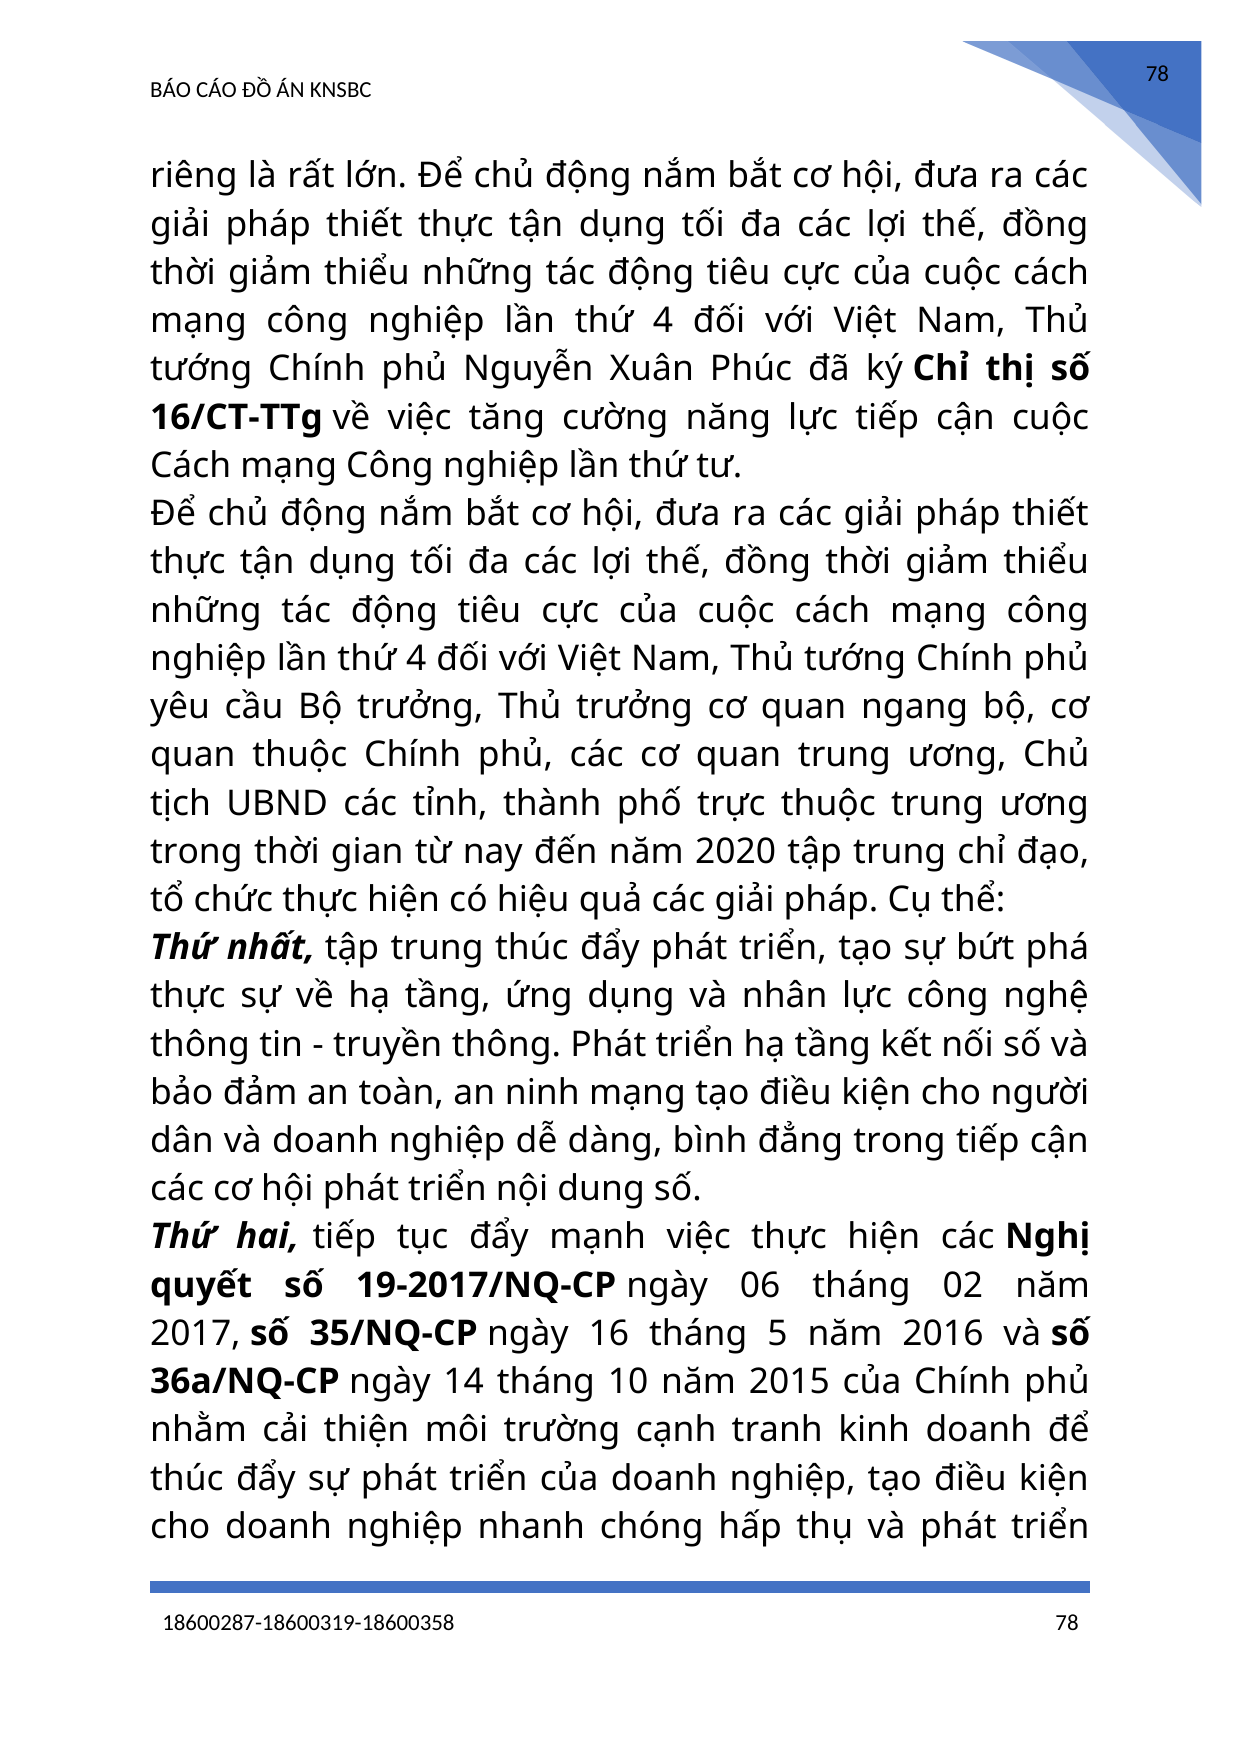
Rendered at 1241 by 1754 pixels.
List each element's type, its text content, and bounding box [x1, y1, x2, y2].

text Để chủ động nắm bắt cơ hội, đưa ra các giải pháp thiết thực tận dụng tối đa các lợi thế, đồng thời giảm thiểu những tác động tiêu cực của cuộc cách mạng công nghiệp lần thứ 4 đối với Việt Nam, Thủ tướng Chính phủ yêu cầu Bộ trưởng, Thủ trưởng cơ quan ngang bộ, cơ quan thuộc Chính phủ, các cơ quan trung ương, Chủ tịch UBND các tỉnh, thành phố trực thuộc trung ương trong thời gian từ nay đến năm 2020 tập trung chỉ đạo, tổ chức thực hiện có hiệu quả các giải pháp. Cụ thể: [150, 488, 1090, 922]
text Thứ nhất, tập trung thúc đẩy phát triển, tạo sự bứt phá thực sự về hạ tầng, ứng dụng và nhân lực công nghệ thông tin - truyền thông. Phát triển hạ tầng kết nối số và bảo đảm an toàn, an ninh mạng tạo điều kiện cho người dân và doanh nghiệp dễ dàng, bình đẳng trong tiếp cận các cơ hội phát triển nội dung số. [150, 922, 1090, 1211]
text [150, 1211, 1090, 1549]
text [150, 150, 1090, 488]
picture [962, 41, 1202, 207]
